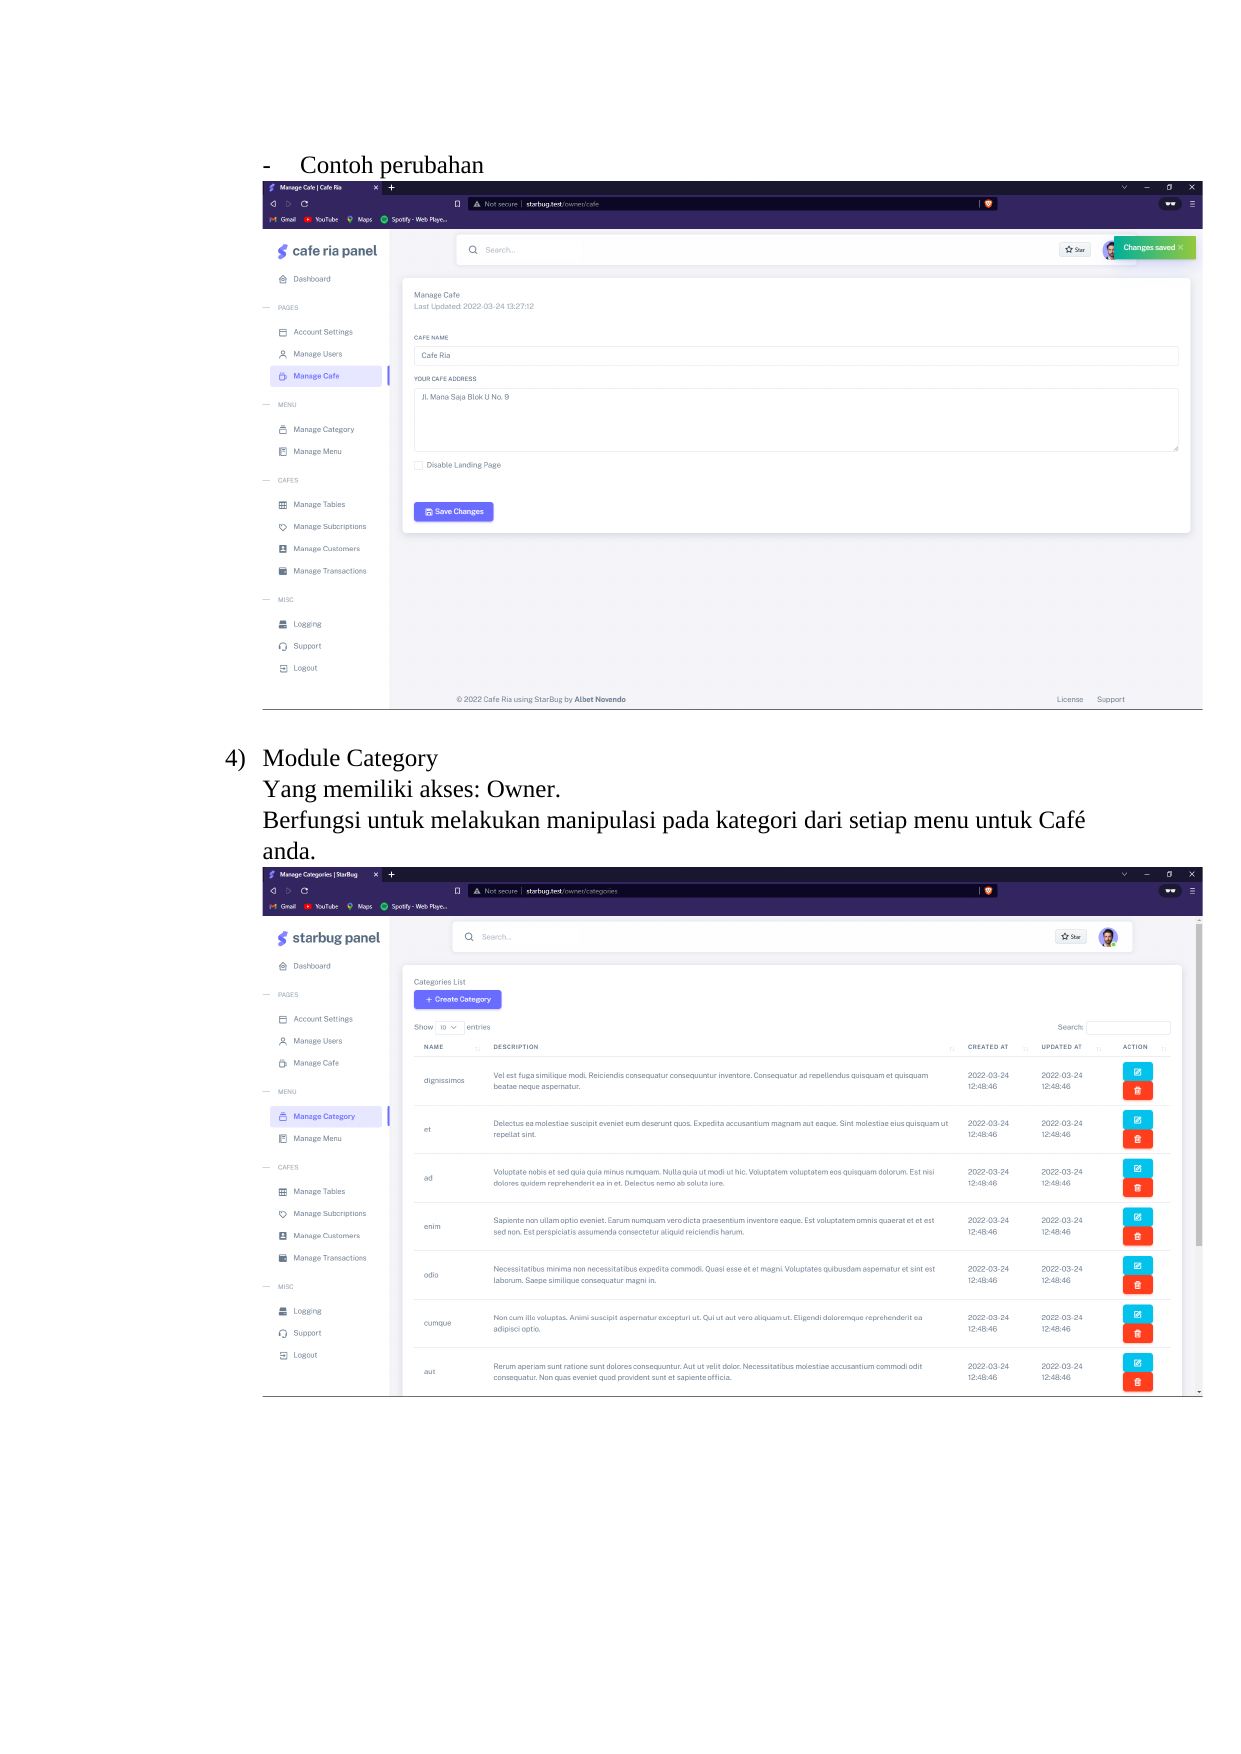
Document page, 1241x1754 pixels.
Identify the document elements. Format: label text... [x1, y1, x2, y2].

list Berfungsi untuk melakukan manipulasi pada kategori dari setiap menu untuk Café anda. [262, 805, 1090, 865]
list Yang memiliki akses: Owner. [262, 774, 1090, 803]
picture [262, 181, 1203, 710]
list Module Category [225, 743, 1090, 772]
picture [262, 867, 1203, 1397]
list Contoh perubahan [262, 150, 1090, 179]
